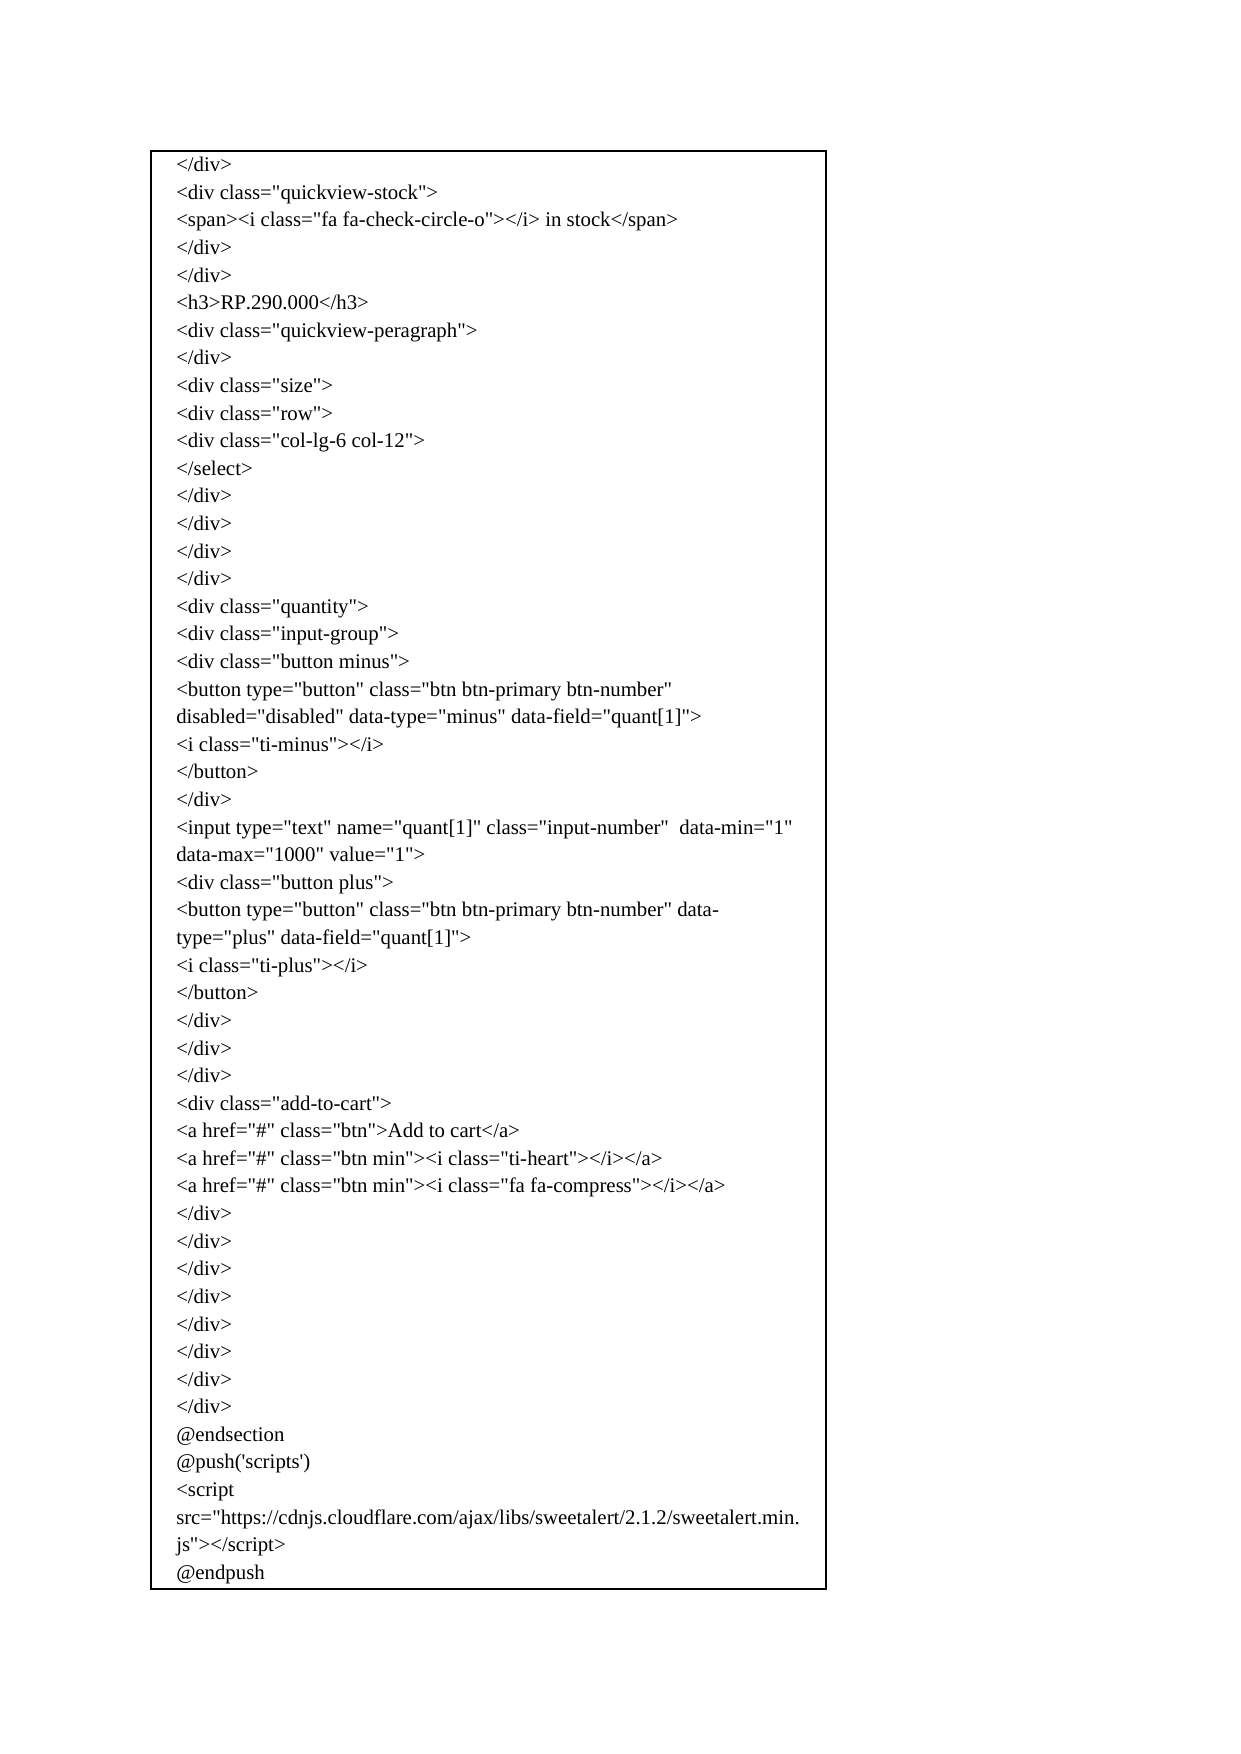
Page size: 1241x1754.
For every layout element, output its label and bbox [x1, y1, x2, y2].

table_header [152, 152, 825, 1588]
